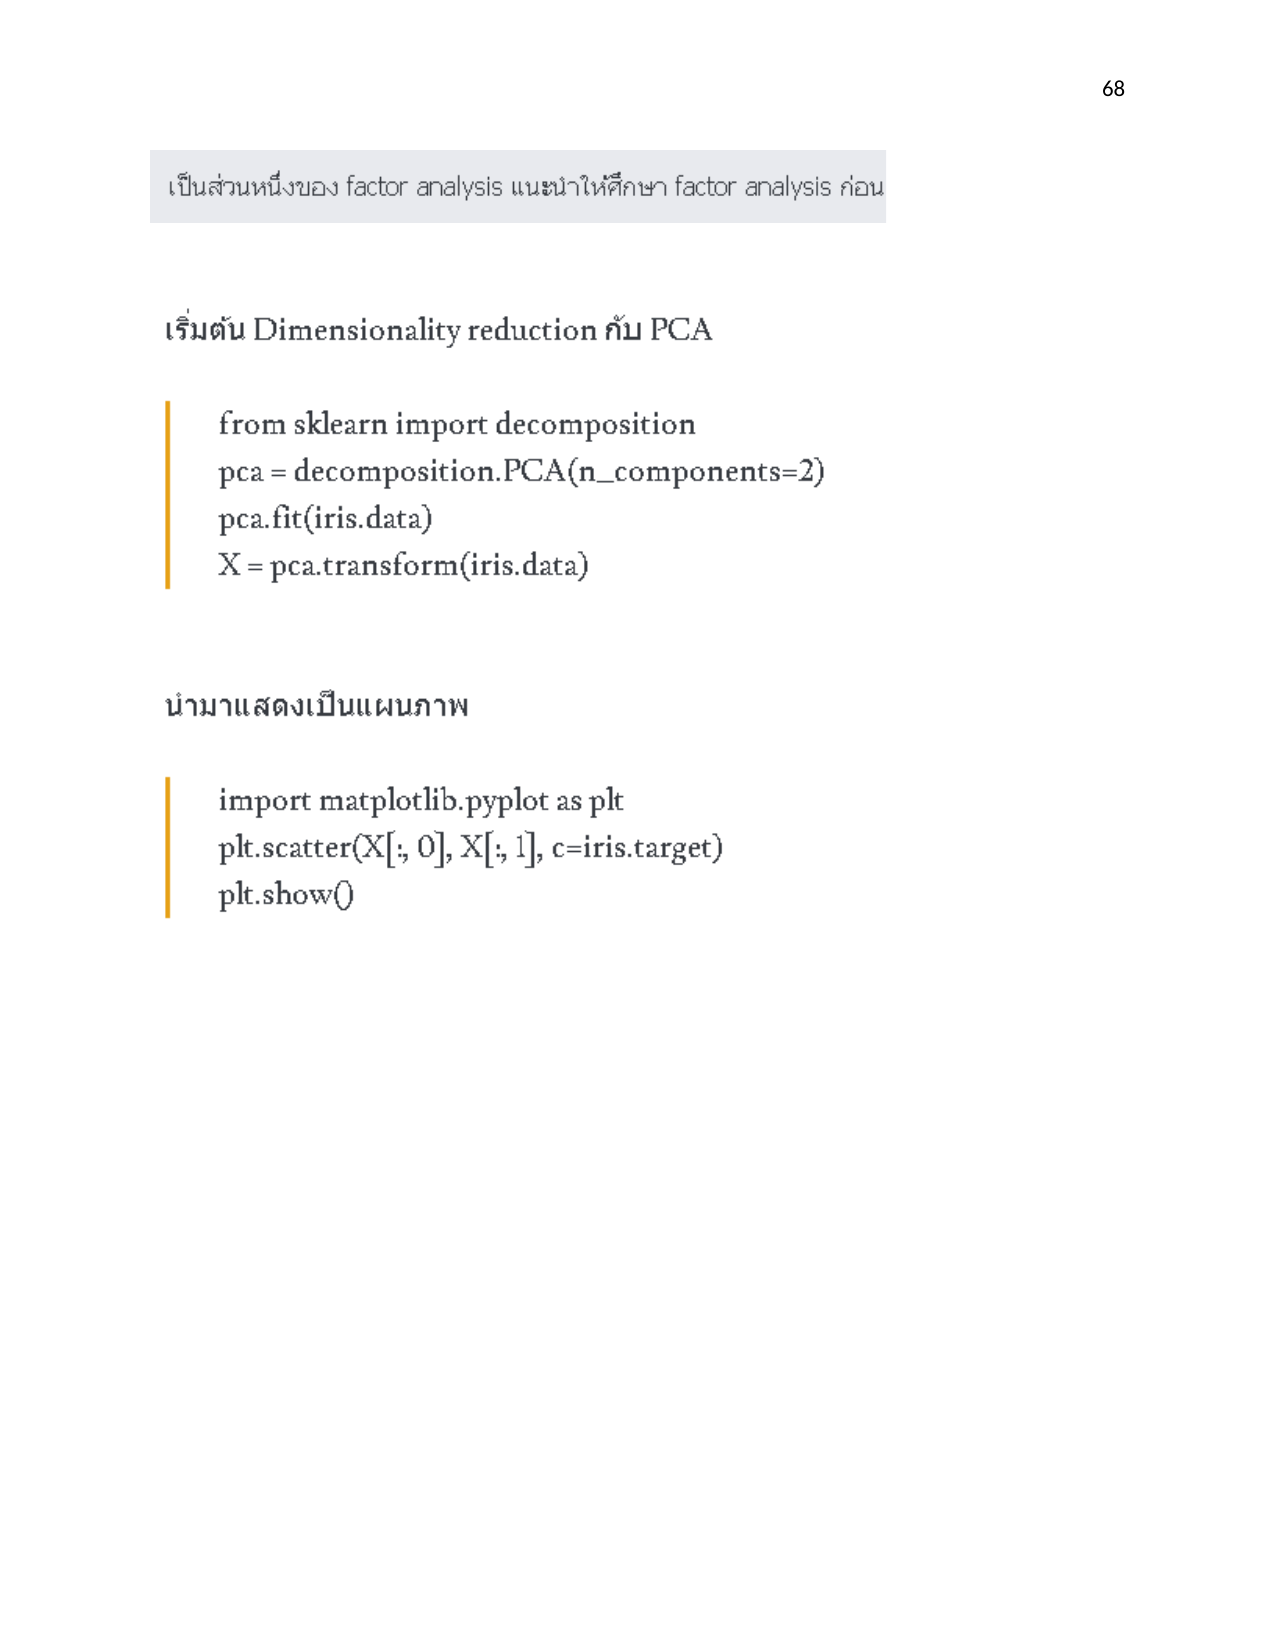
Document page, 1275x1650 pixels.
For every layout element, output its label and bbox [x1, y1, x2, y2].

picture [150, 150, 887, 223]
picture [150, 302, 980, 945]
